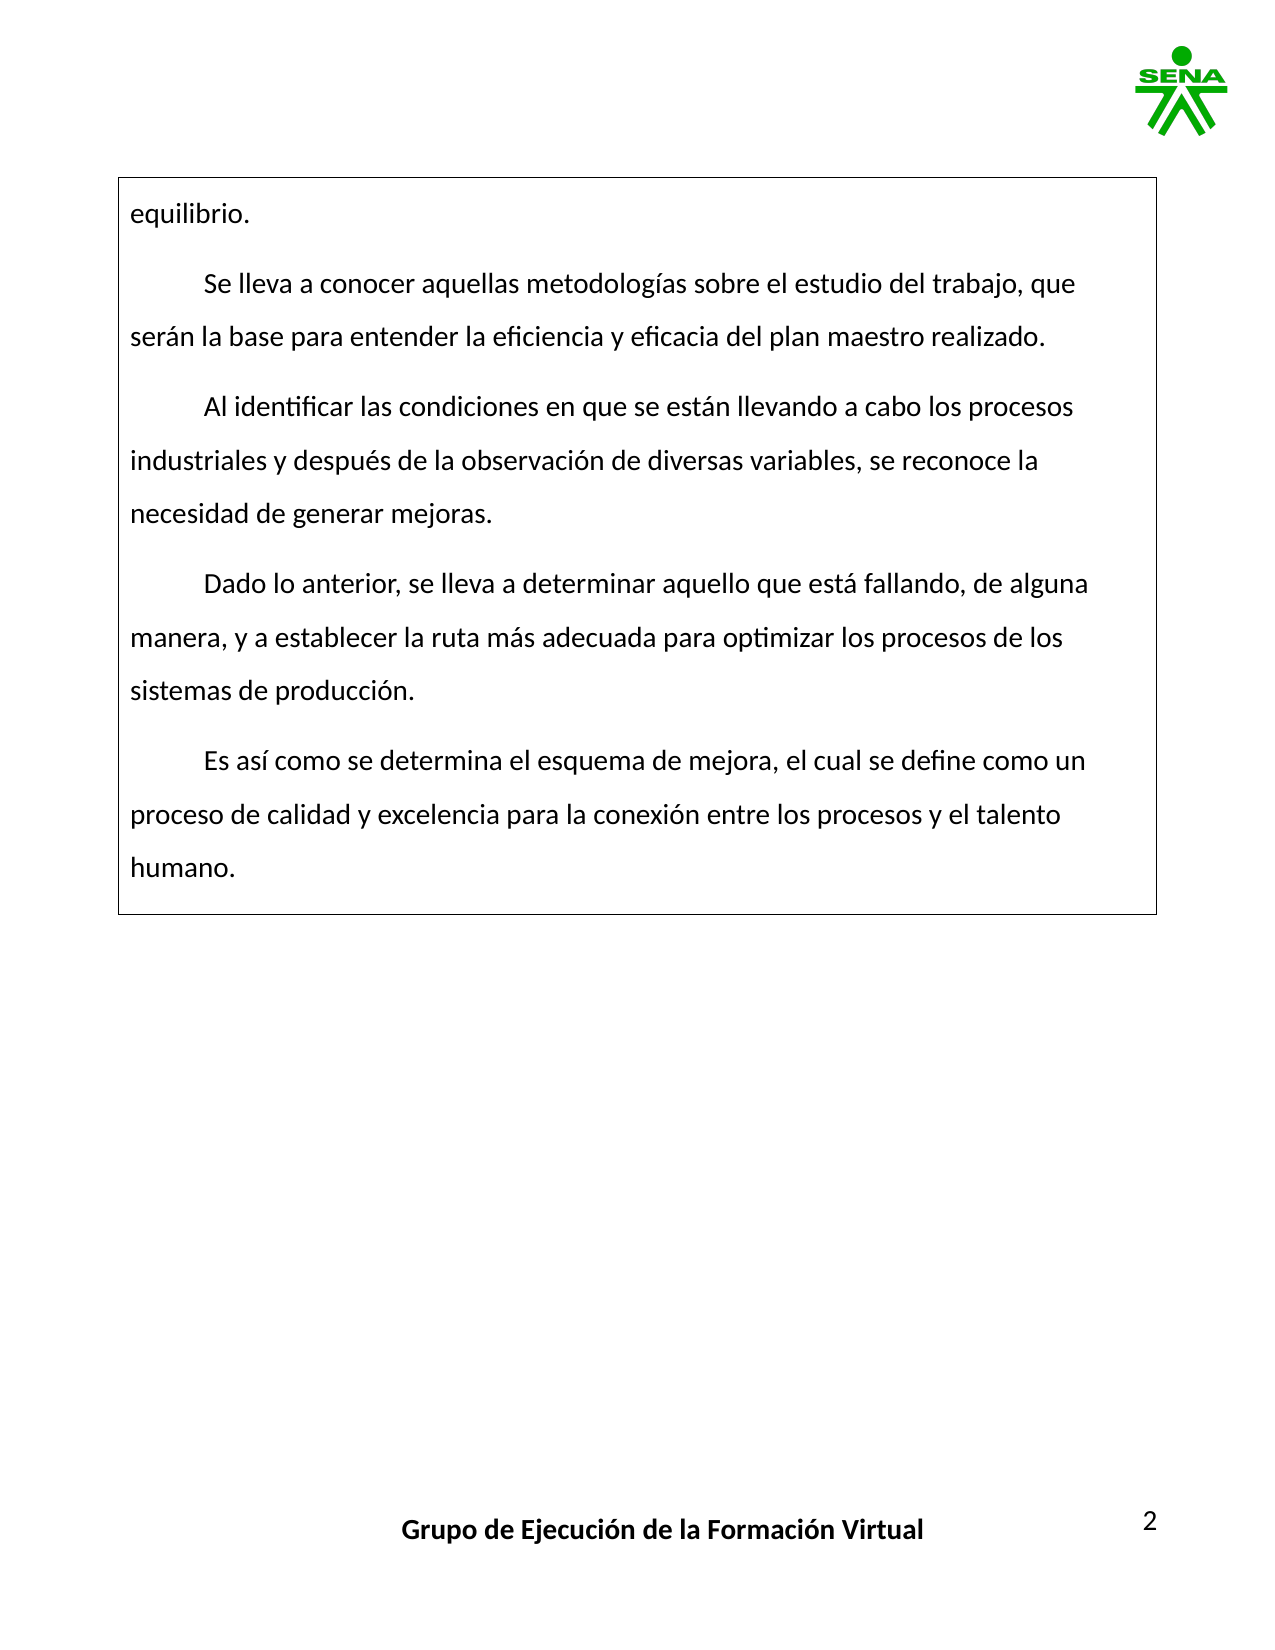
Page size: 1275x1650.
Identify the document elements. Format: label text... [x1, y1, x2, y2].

picture [1135, 46, 1228, 136]
